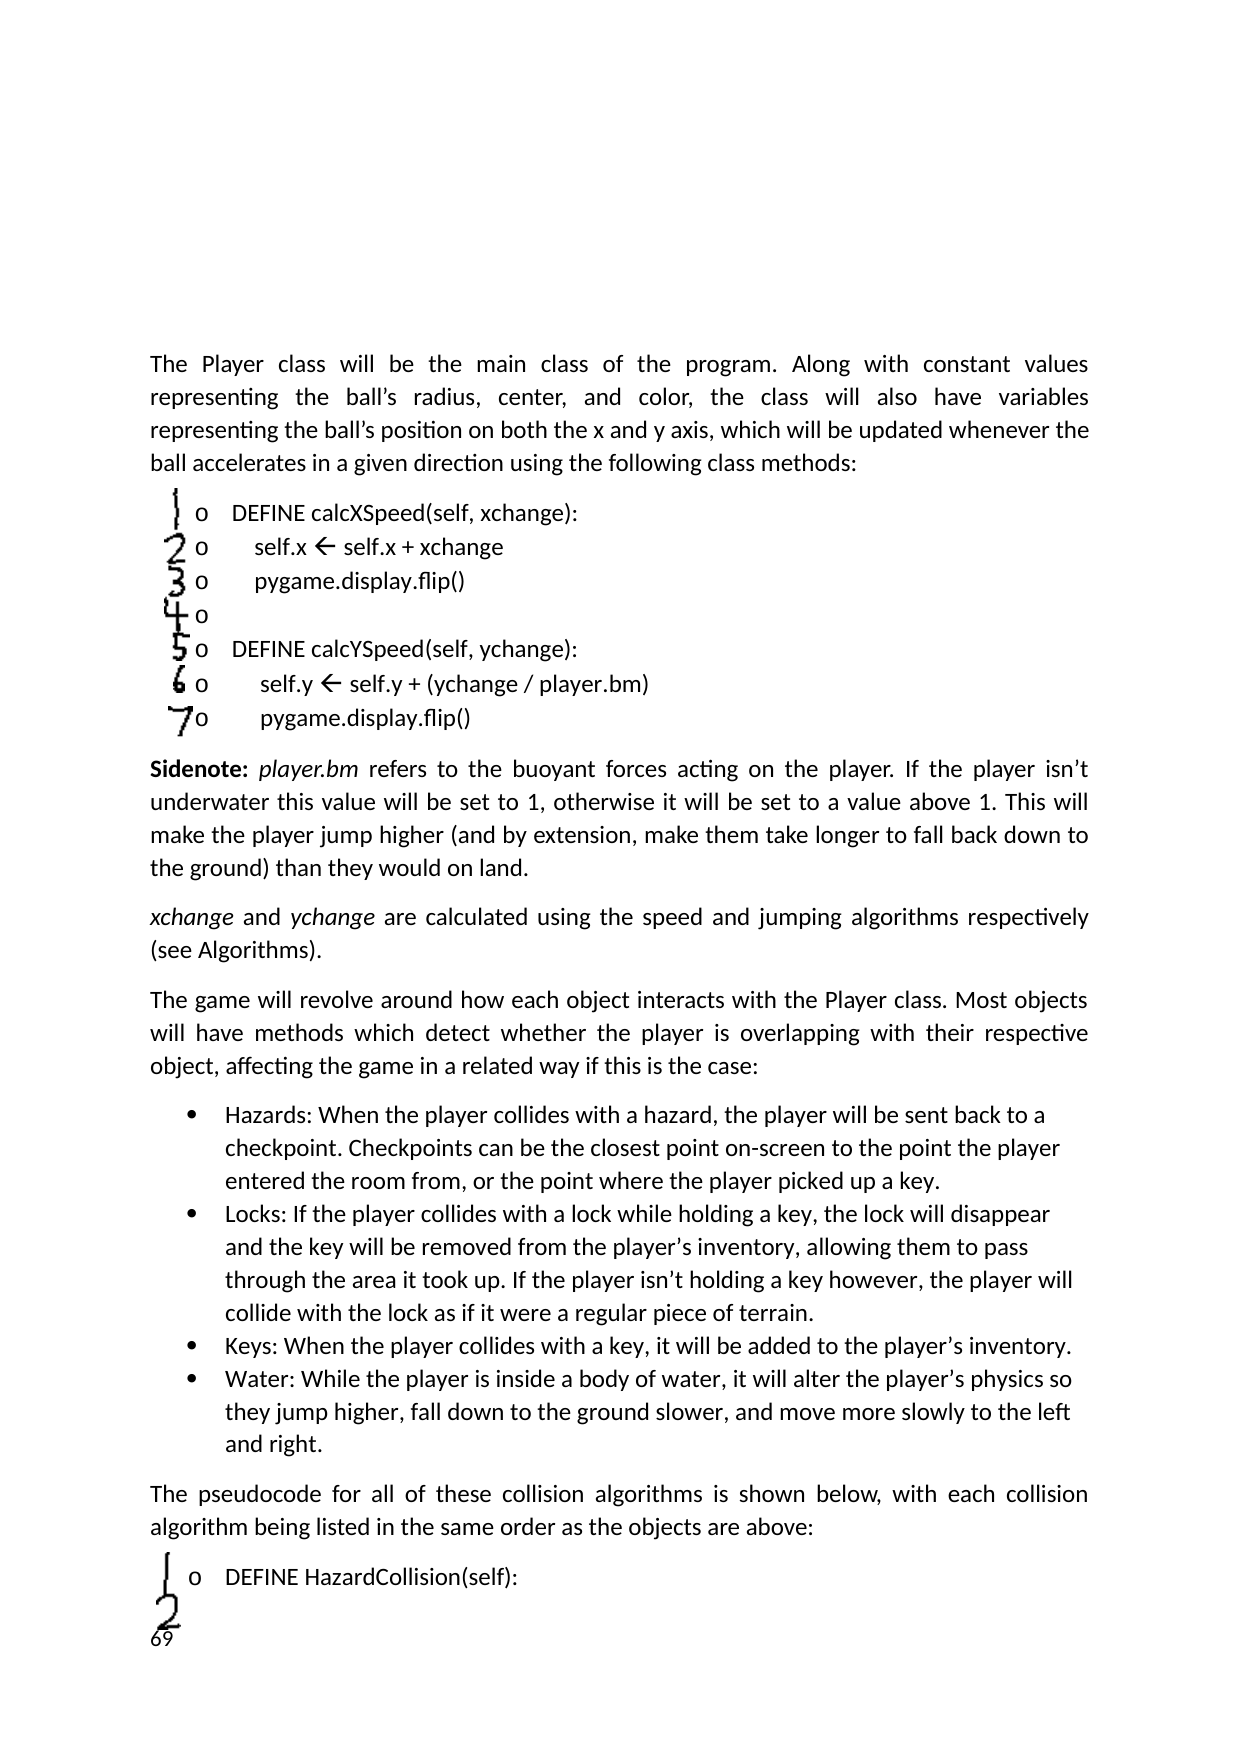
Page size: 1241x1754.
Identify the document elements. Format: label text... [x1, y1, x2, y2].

list Locks: If the player collides with a lock while holding a key, the lock will disappear and the key will be removed from the player’s inventory, allowing them to pass through the area it took up. If the player isn’t holding a key however, the player will collide with the lock as if it were a regular piece of terrain. [187, 1198, 1090, 1327]
list DEFINE HazardCollision(self): [187, 1561, 1090, 1592]
list pygame.display.flip() [194, 565, 1090, 597]
list Keys: When the player collides with a key, it will be added to the player’s inventory. [187, 1330, 1090, 1360]
list self.y self.y + (ychange / player.bm) [194, 668, 1090, 700]
text The Player class will be the main class of the program. Along with constant values representing the ball’s radius, center, and color, the class will also have variables representing the ball’s position on both the x and y axis, which will be updated whenever the ball accelerates in a given direction using the following class methods: [150, 348, 1090, 478]
picture [168, 706, 193, 738]
text The game will revolve around how each object interacts with the Player class. Most objects will have methods which detect whether the player is overlapping with their respective object, affecting the game in a related way if this is the case: [150, 984, 1090, 1080]
picture [173, 665, 185, 693]
list pygame.display.flip() [194, 702, 1090, 734]
text Sidenote: player.bm refers to the buoyant forces acting on the player. If the player isn’t underwater this value will be set to 1, otherwise it will be set to a value above 1. This will make the player jump higher (and by extension, make them take longer to fall back down to the ground) than they would on land. [150, 753, 1090, 882]
picture [156, 1552, 181, 1630]
list self.x self.x + xchange [194, 531, 1090, 563]
list DEFINE calcXSpeed(self, xchange): [194, 497, 1090, 528]
picture [164, 488, 190, 661]
text xchange and ychange are calculated using the speed and jumping algorithms respectively (see Algorithms). [150, 901, 1090, 965]
list Water: While the player is inside a body of water, it will alter the player’s physics so they jump higher, fall down to the ground slower, and move more slowly to the left and right. [187, 1363, 1090, 1459]
text The pseudocode for all of these collision algorithms is shown below, with each collision algorithm being listed in the same order as the objects are above: [150, 1478, 1090, 1542]
list DEFINE calcYSpeed(self, ychange): [194, 634, 1090, 665]
list Hazards: When the player collides with a hazard, the player will be sent back to a checkpoint. Checkpoints can be the closest point on-screen to the point the player entered the room from, or the point where the player picked up a key. [187, 1099, 1090, 1196]
